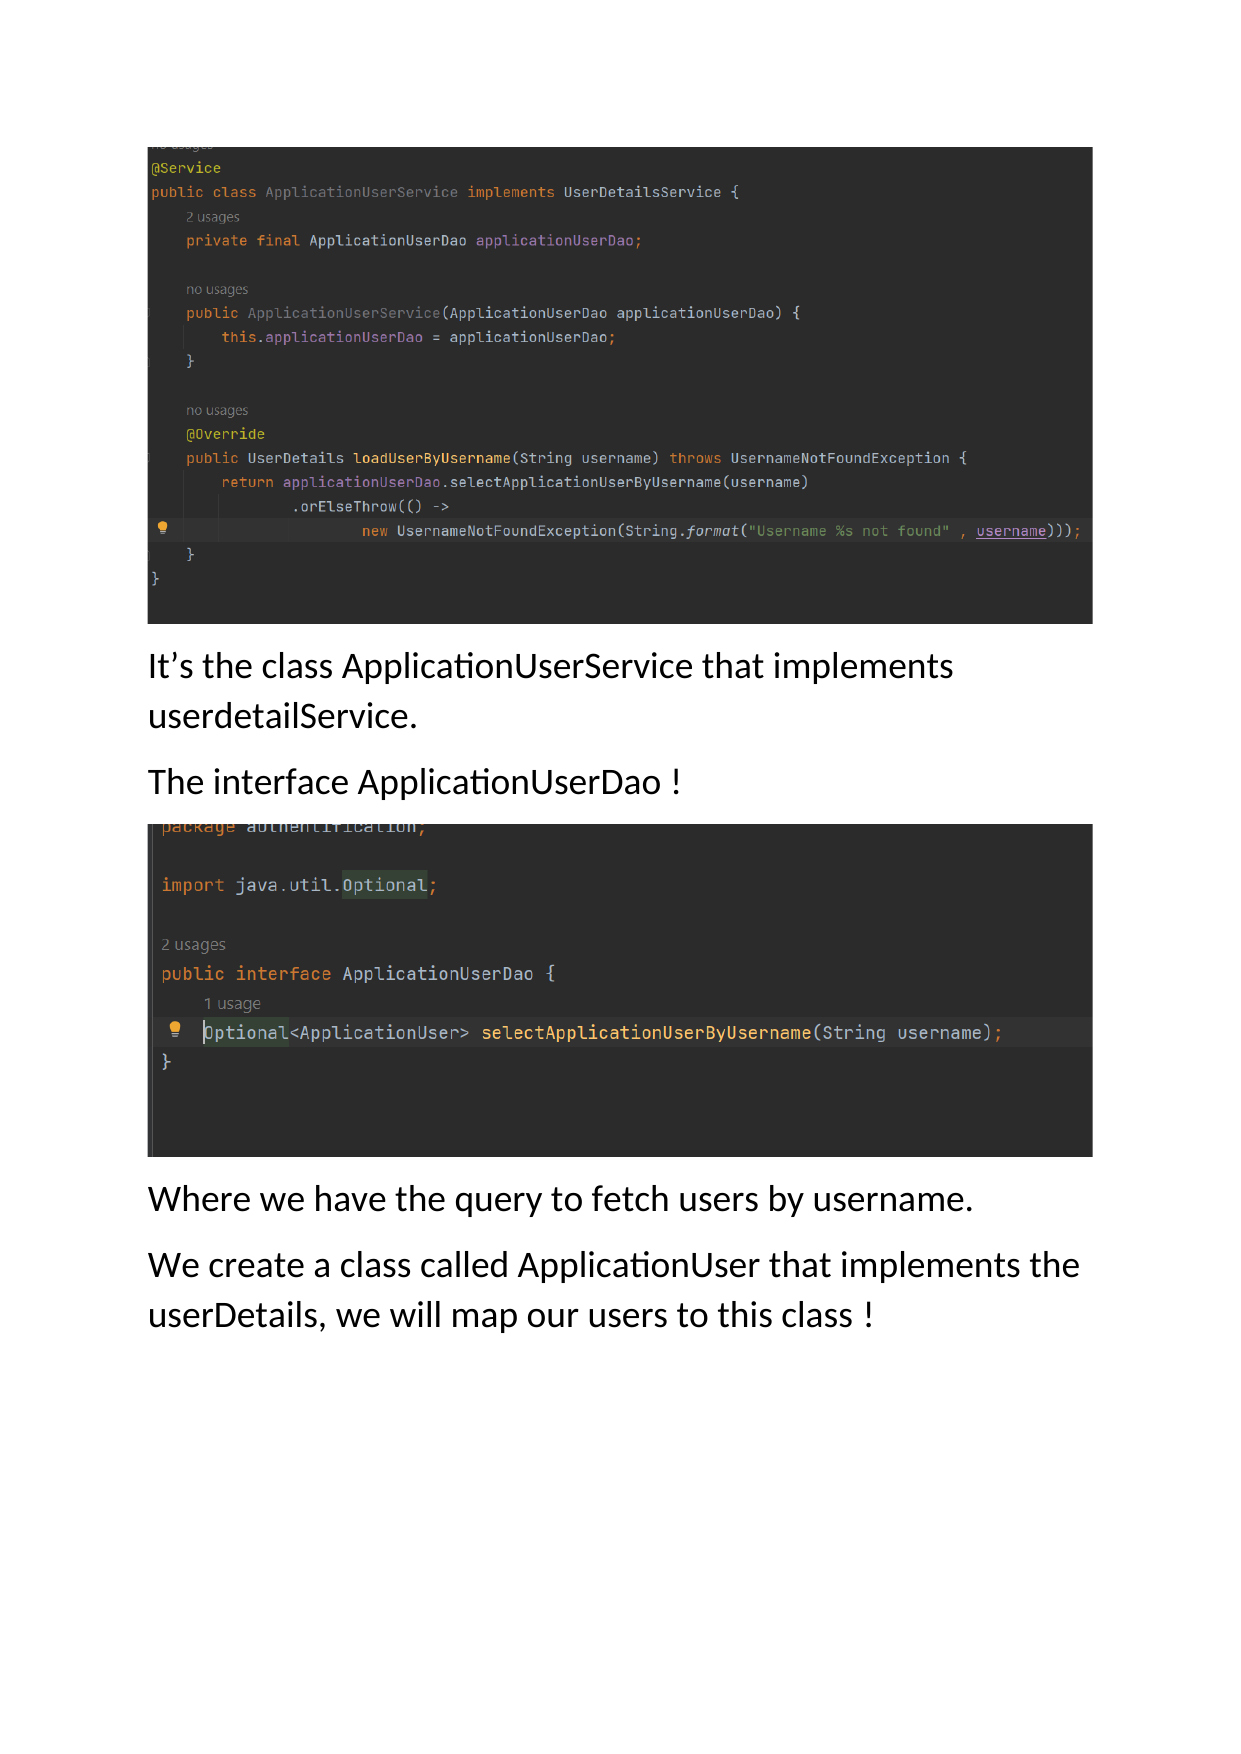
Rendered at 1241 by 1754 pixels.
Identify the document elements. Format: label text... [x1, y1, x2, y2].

text Where we have the query to fetch users by username. [148, 1175, 1093, 1221]
text The interface ApplicationUserDao ! [148, 758, 1093, 804]
picture [147, 147, 1093, 624]
text We create a class called ApplicationUser that implements the userDetails, we will map our users to this class ! [148, 1241, 1093, 1336]
picture [147, 824, 1093, 1157]
text It’s the class ApplicationUserService that implements userdetailService. [148, 642, 1093, 738]
